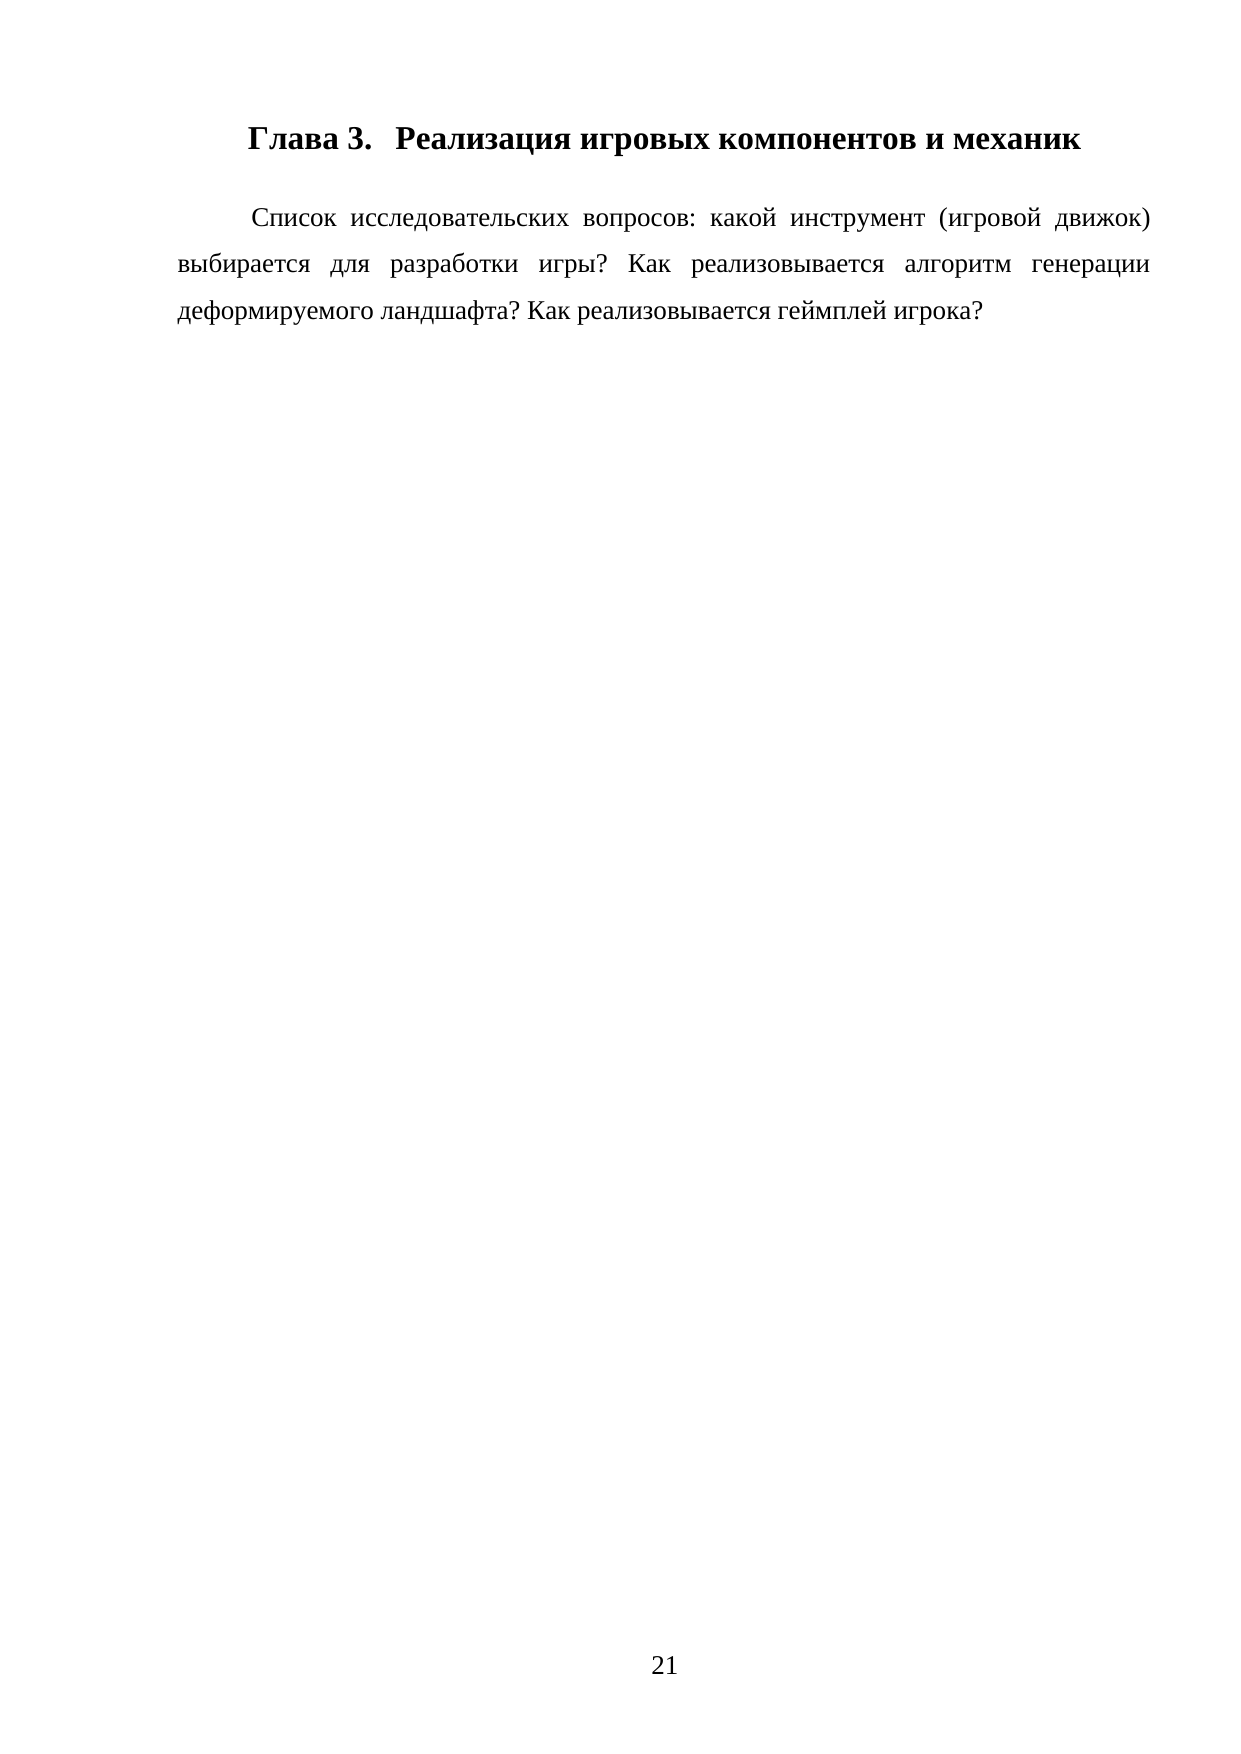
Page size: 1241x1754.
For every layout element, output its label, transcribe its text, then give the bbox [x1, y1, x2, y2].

text Реализация игровых компонентов и механик [177, 118, 1152, 156]
text Список исследовательских вопросов: какой инструмент (игровой движок) выбирается для разработки игры? Как реализовывается алгоритм генерации деформируемого ландшафта? Как реализовывается геймплей игрока? [177, 201, 1152, 325]
